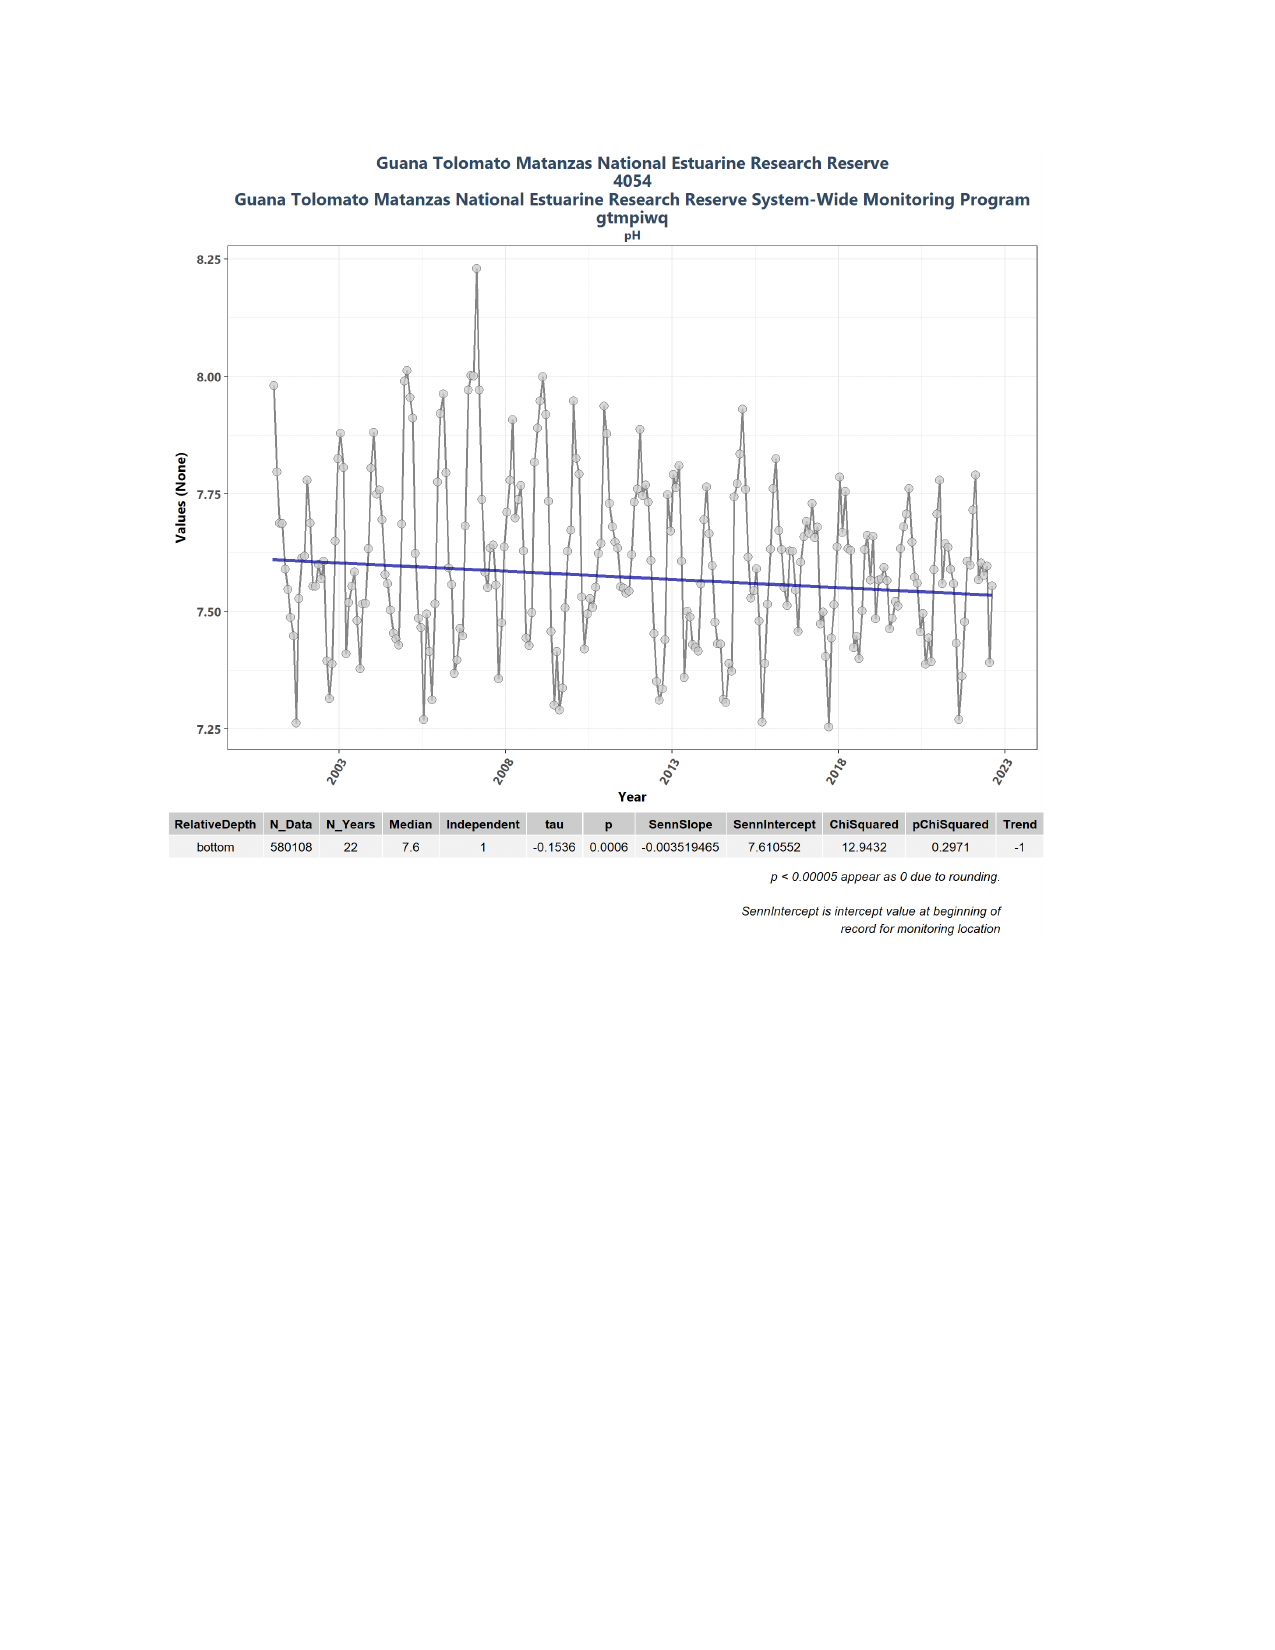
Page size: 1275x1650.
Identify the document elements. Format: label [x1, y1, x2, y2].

picture [168, 150, 1044, 938]
